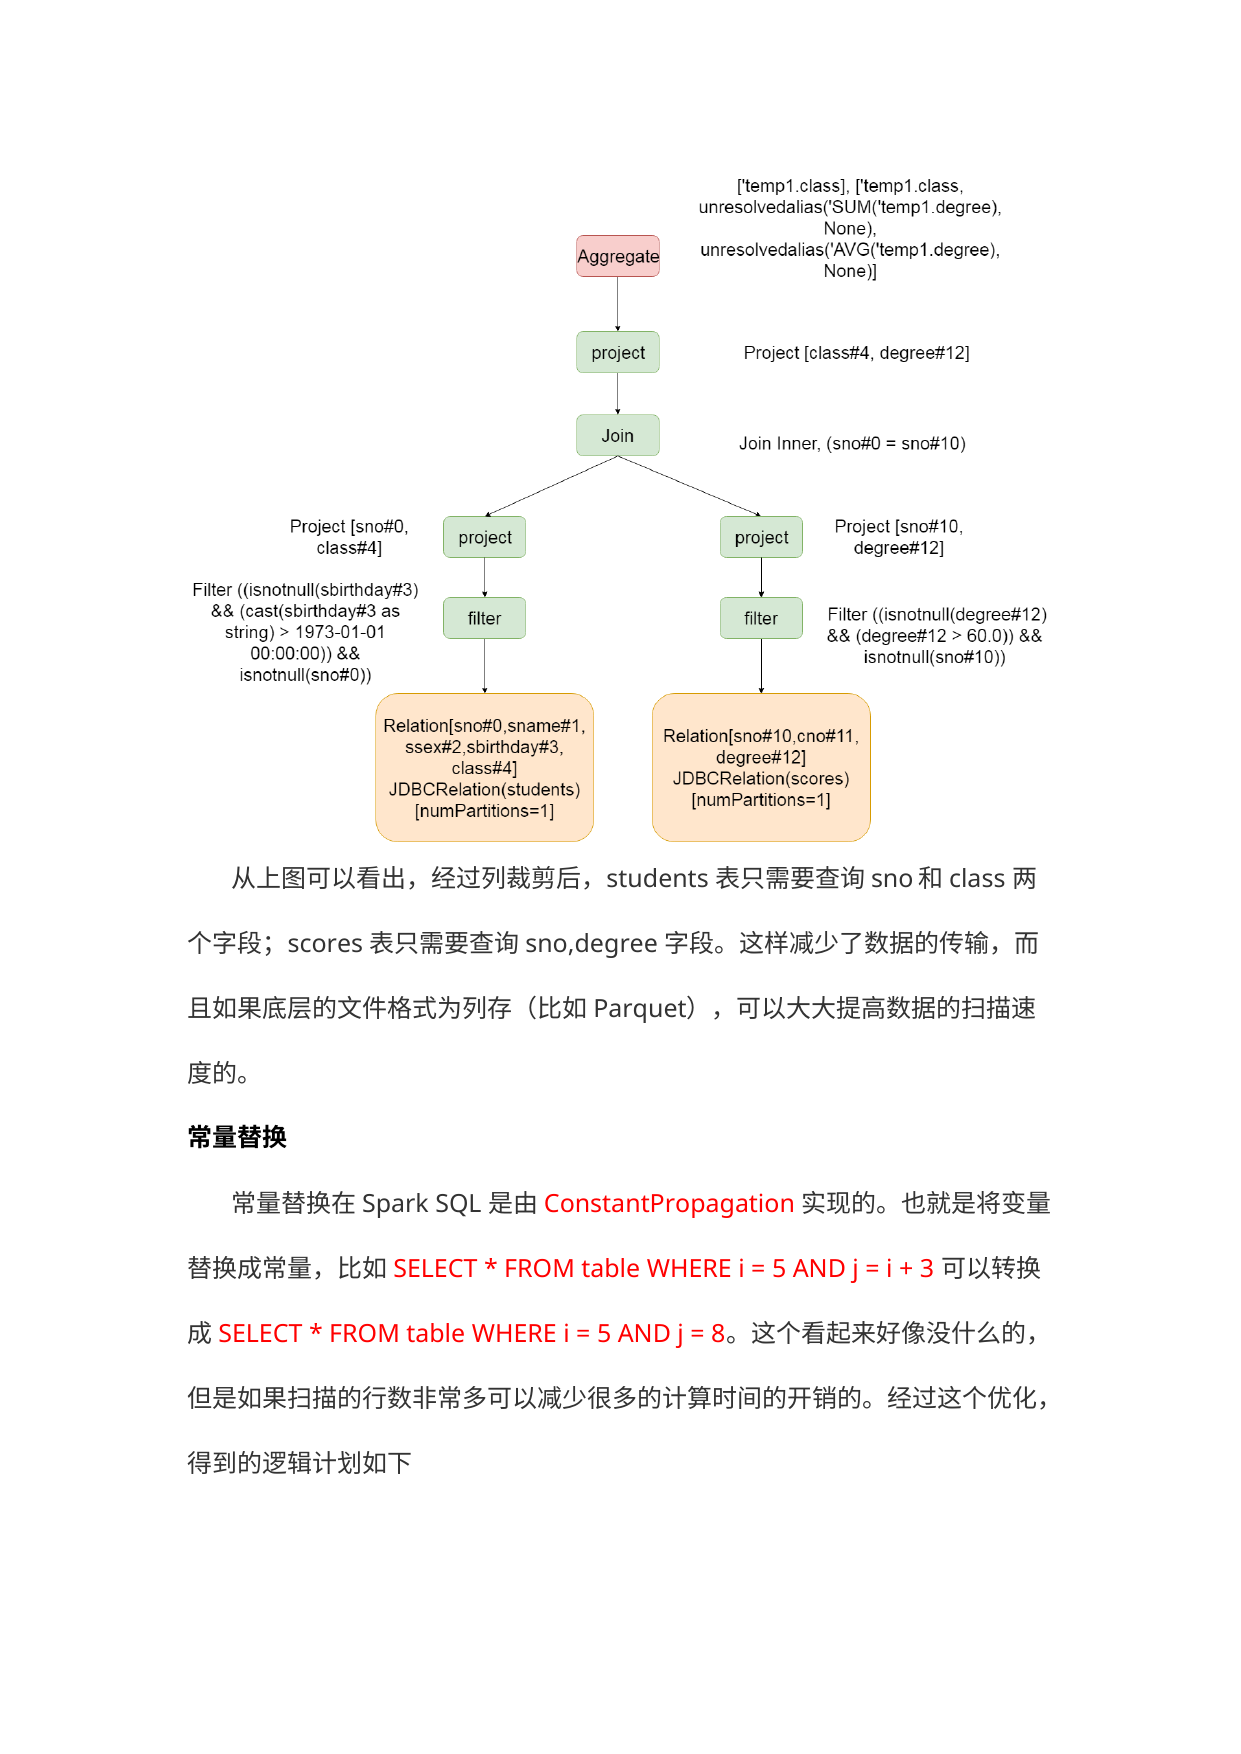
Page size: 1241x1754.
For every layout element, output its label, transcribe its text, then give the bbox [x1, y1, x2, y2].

text 常量替换 [187, 1104, 1053, 1169]
picture [187, 165, 1053, 842]
text 常量替换在 Spark SQL 是由 ConstantPropagation 实现的。也就是将变量替换成常量，比如 SELECT * FROM table WHERE i = 5 AND j = i + 3 可以转换成 SELECT * FROM table WHERE i = 5 AND j = 8。这个看起来好像没什么的，但是如果扫描的行数非常多可以减少很多的计算时间的开销的。经过这个优化，得到的逻辑计划如下 [187, 1169, 1053, 1494]
text 从上图可以看出，经过列裁剪后，students 表只需要查询 sno和 class 两个字段；scores 表只需要查询 sno,degree 字段。这样减少了数据的传输，而且如果底层的文件格式为列存（比如 Parquet），可以大大提高数据的扫描速度的。 [187, 844, 1053, 1104]
